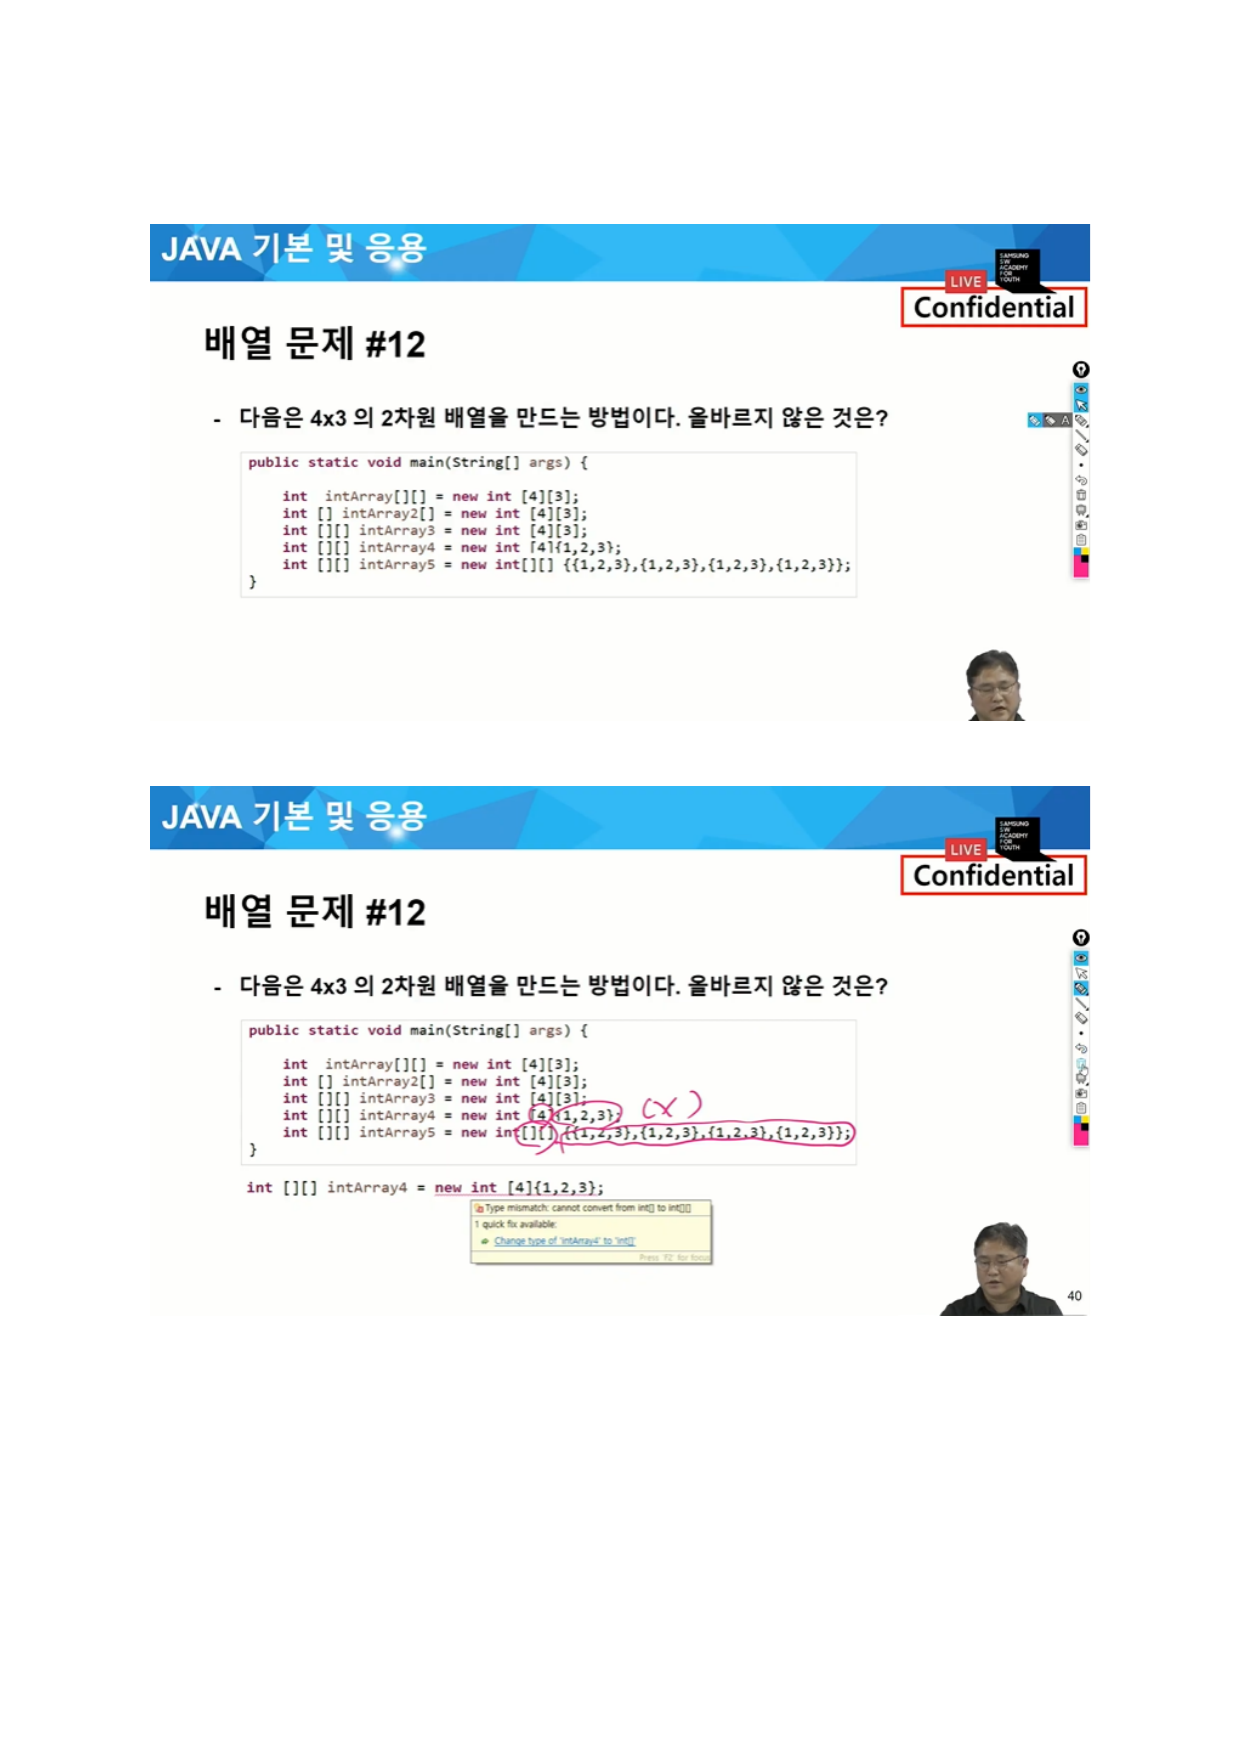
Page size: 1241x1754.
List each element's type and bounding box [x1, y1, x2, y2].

picture [150, 224, 1091, 721]
picture [150, 786, 1091, 1316]
